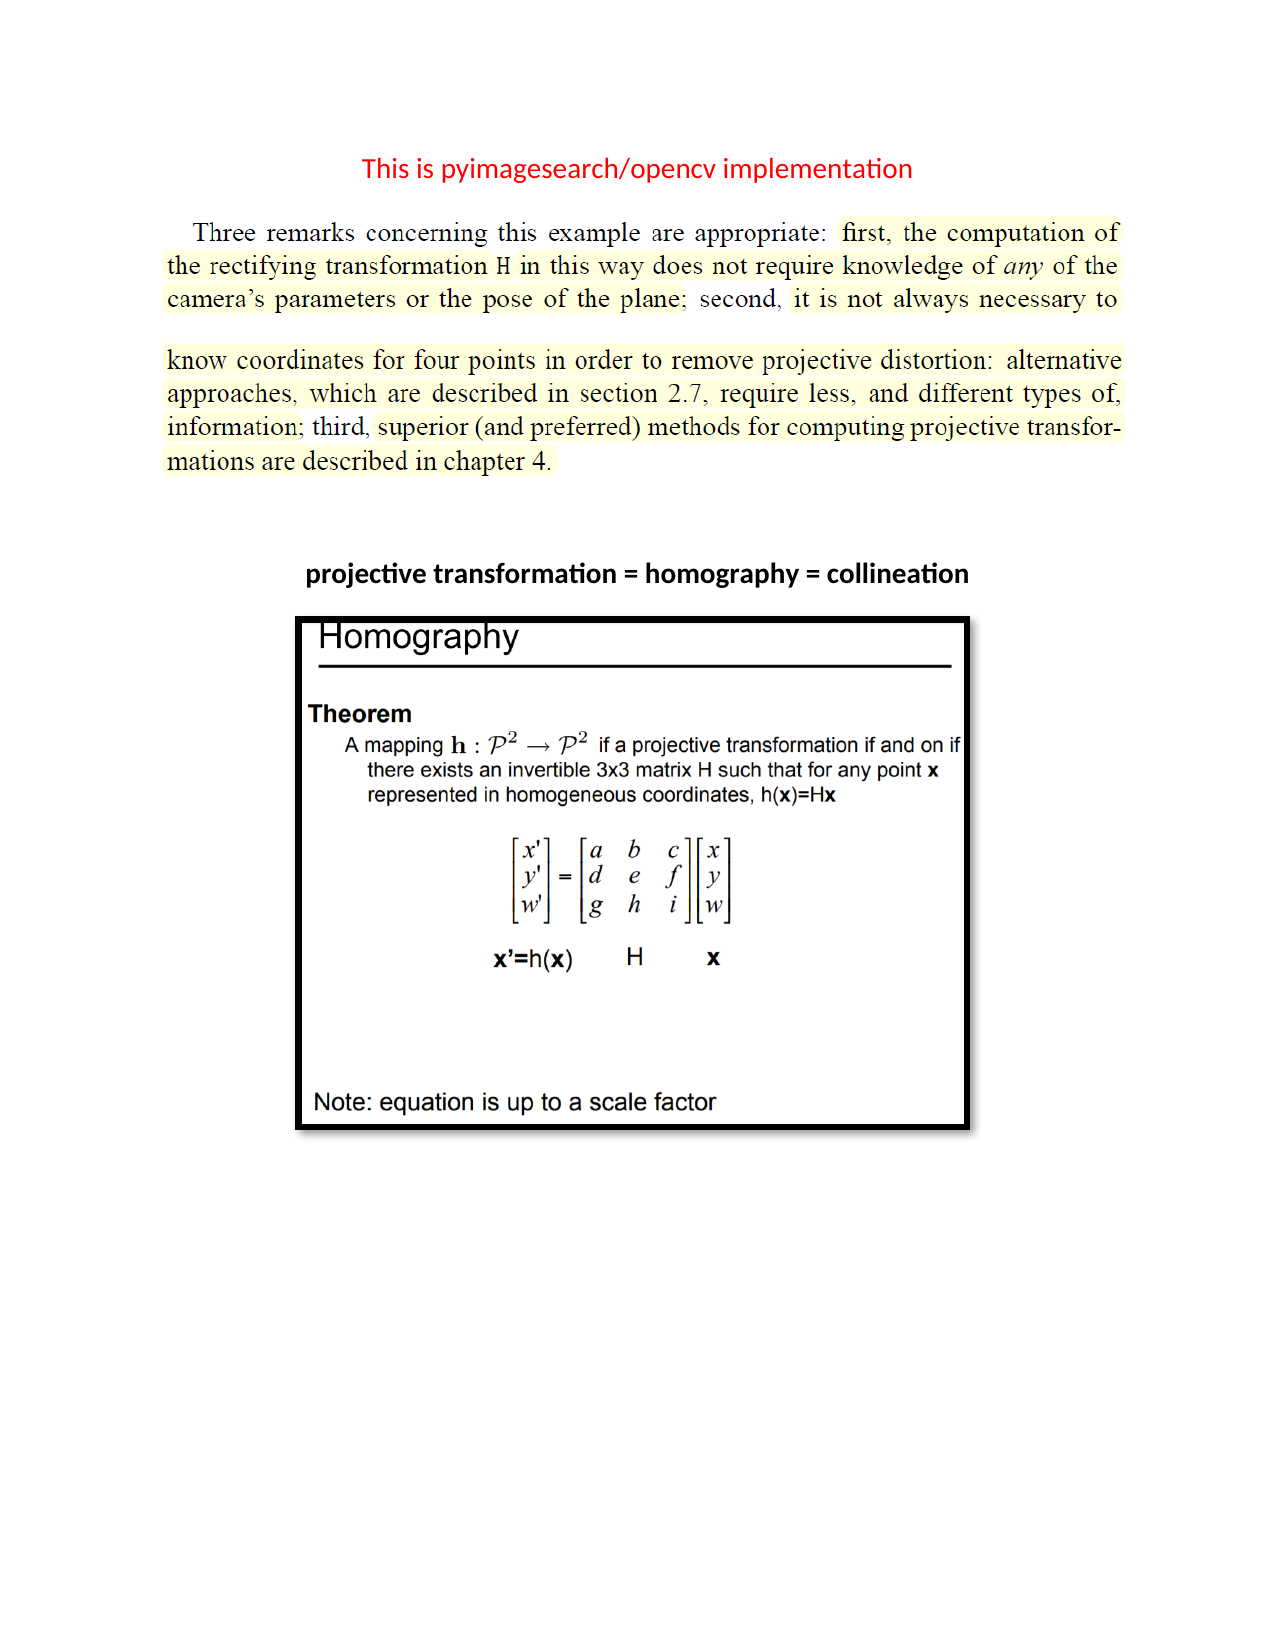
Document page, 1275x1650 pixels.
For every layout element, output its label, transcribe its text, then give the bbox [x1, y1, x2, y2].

text projective transformation = homography = collineation [150, 555, 1125, 591]
picture [302, 623, 964, 1124]
picture [150, 337, 1125, 481]
picture [150, 205, 1125, 335]
text This is pyimagesearch/opencv implementation [150, 150, 1125, 186]
